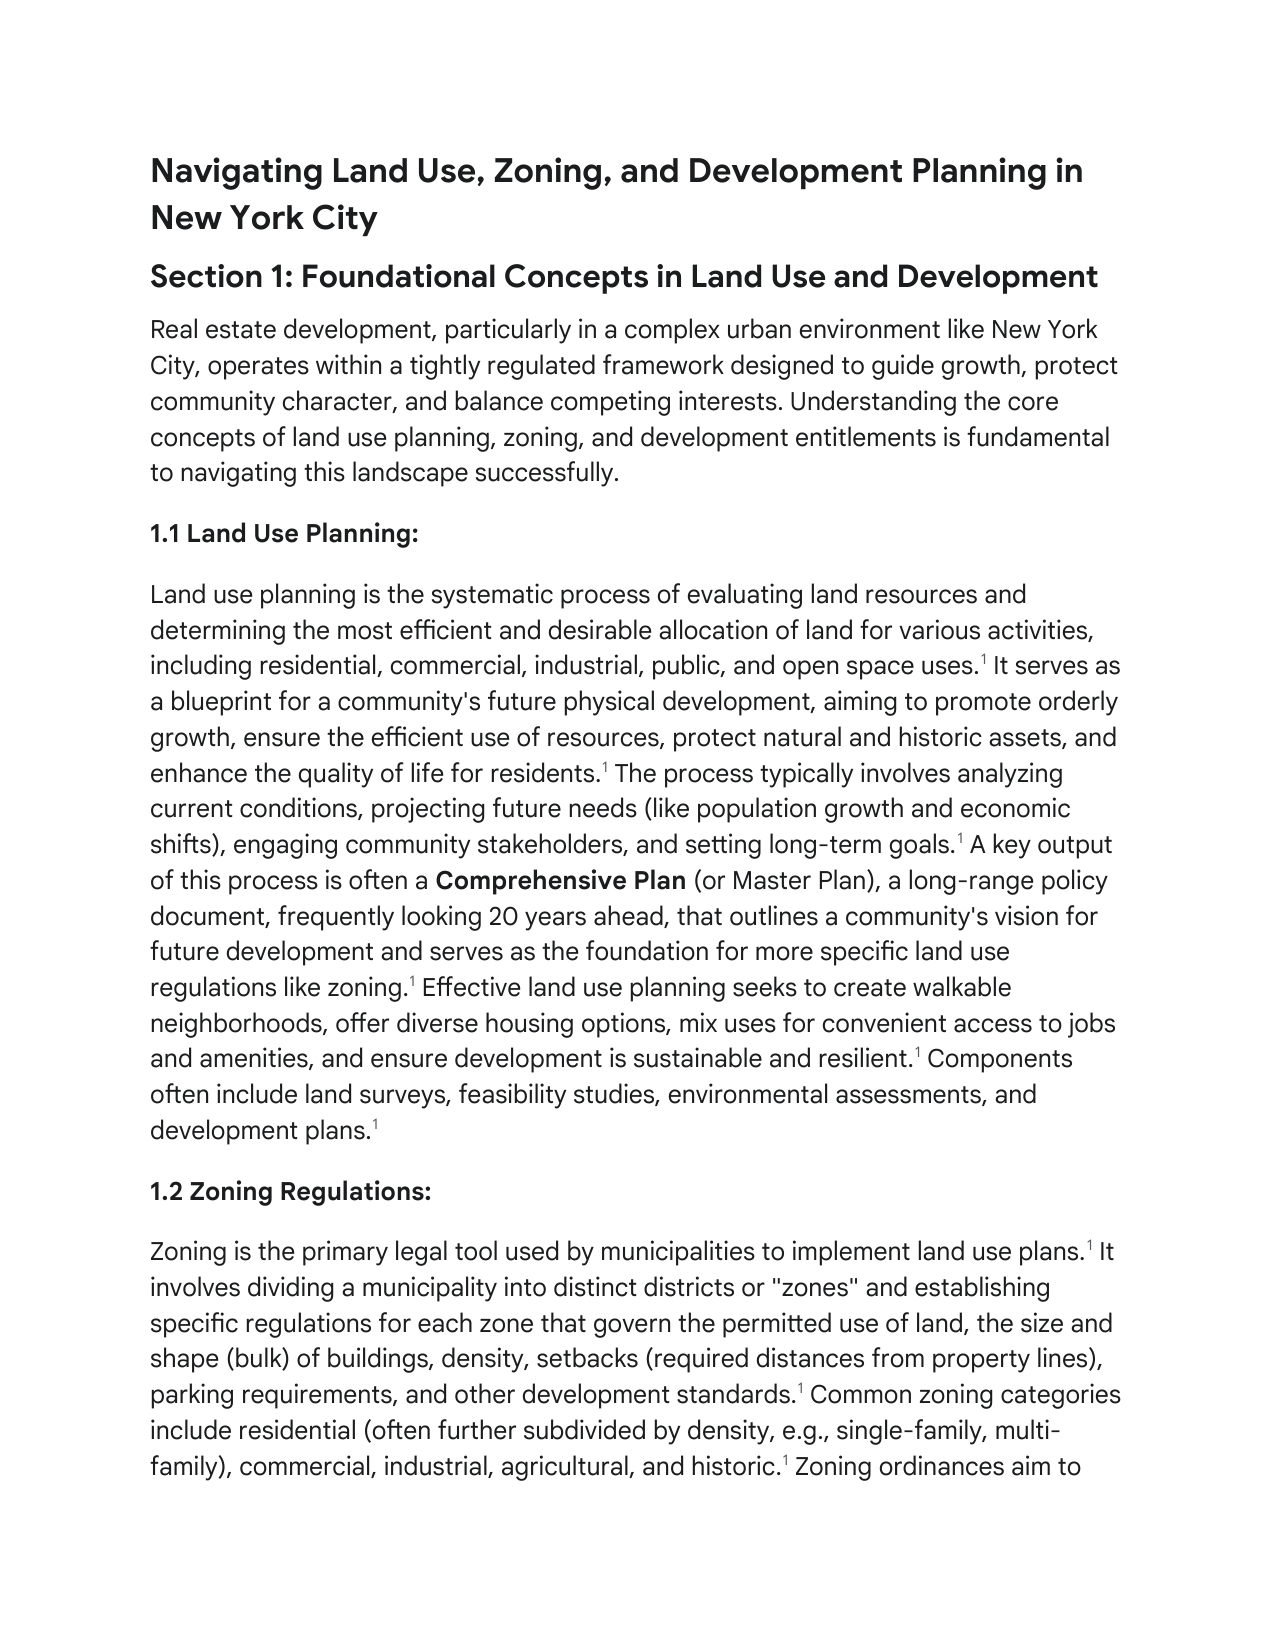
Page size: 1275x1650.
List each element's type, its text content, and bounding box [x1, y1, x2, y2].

text Real estate development, particularly in a complex urban environment like New York City, operates within a tightly regulated framework designed to guide growth, protect community character, and balance competing interests. Understanding the core concepts of land use planning, zoning, and development entitlements is fundamental to navigating this landscape successfully. [150, 315, 1125, 489]
subtitle Section 1: Foundational Concepts in Land Use and Development [150, 258, 1125, 297]
subtitle Navigating Land Use, Zoning, and Development Planning in New York City [150, 150, 1125, 239]
text 1.2 Zoning Regulations: [150, 1176, 1125, 1207]
text Land use planning is the systematic process of evaluating land resources and determining the most efficient and desirable allocation of land for various activities, including residential, commercial, industrial, public, and open space uses.1 It serves as a blueprint for a community's future physical development, aiming to promote orderly growth, ensure the efficient use of resources, protect natural and historic assets, and enhance the quality of life for residents.1 The process typically involves analyzing current conditions, projecting future needs (like population growth and economic shifts), engaging community stakeholders, and setting long-term goals.1 A key output of this process is often a Comprehensive Plan (or Master Plan), a long-range policy document, frequently looking 20 years ahead, that outlines a community's vision for future development and serves as the foundation for more specific land use regulations like zoning.1 Effective land use planning seeks to create walkable neighborhoods, offer diverse housing options, mix uses for convenient access to jobs and amenities, and ensure development is sustainable and resilient.1 Components often include land surveys, feasibility studies, environmental assessments, and development plans.1 [150, 579, 1125, 1146]
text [150, 1237, 1125, 1482]
text 1.1 Land Use Planning: [150, 518, 1125, 550]
